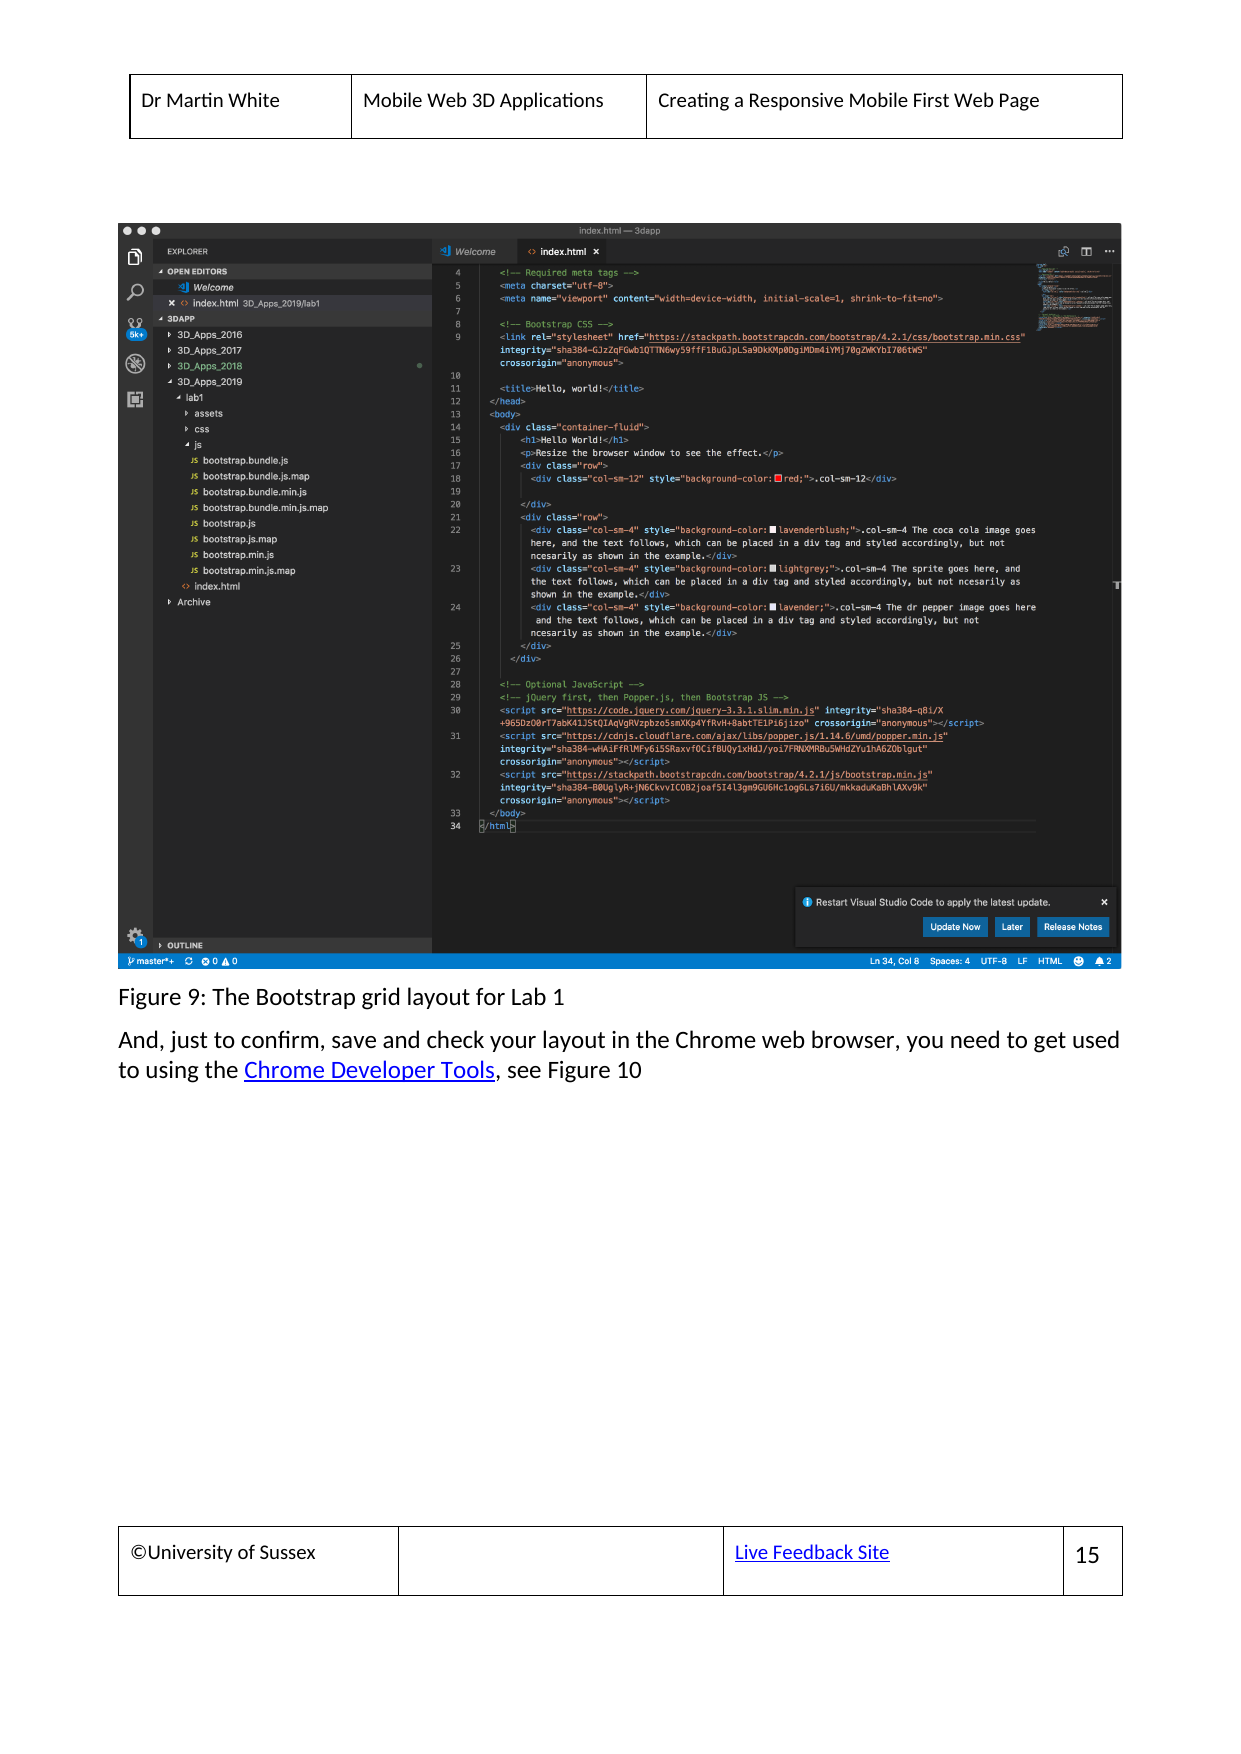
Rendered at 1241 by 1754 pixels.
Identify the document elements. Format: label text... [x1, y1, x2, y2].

text And, just to confirm, save and check your layout in the Chrome web browser, you need to get used to using the Chrome Developer Tools, see Figure 10 [118, 1024, 1122, 1085]
text Figure 9: The Bootstrap grid layout for Lab 1 [118, 981, 1122, 1011]
picture [118, 223, 1122, 969]
